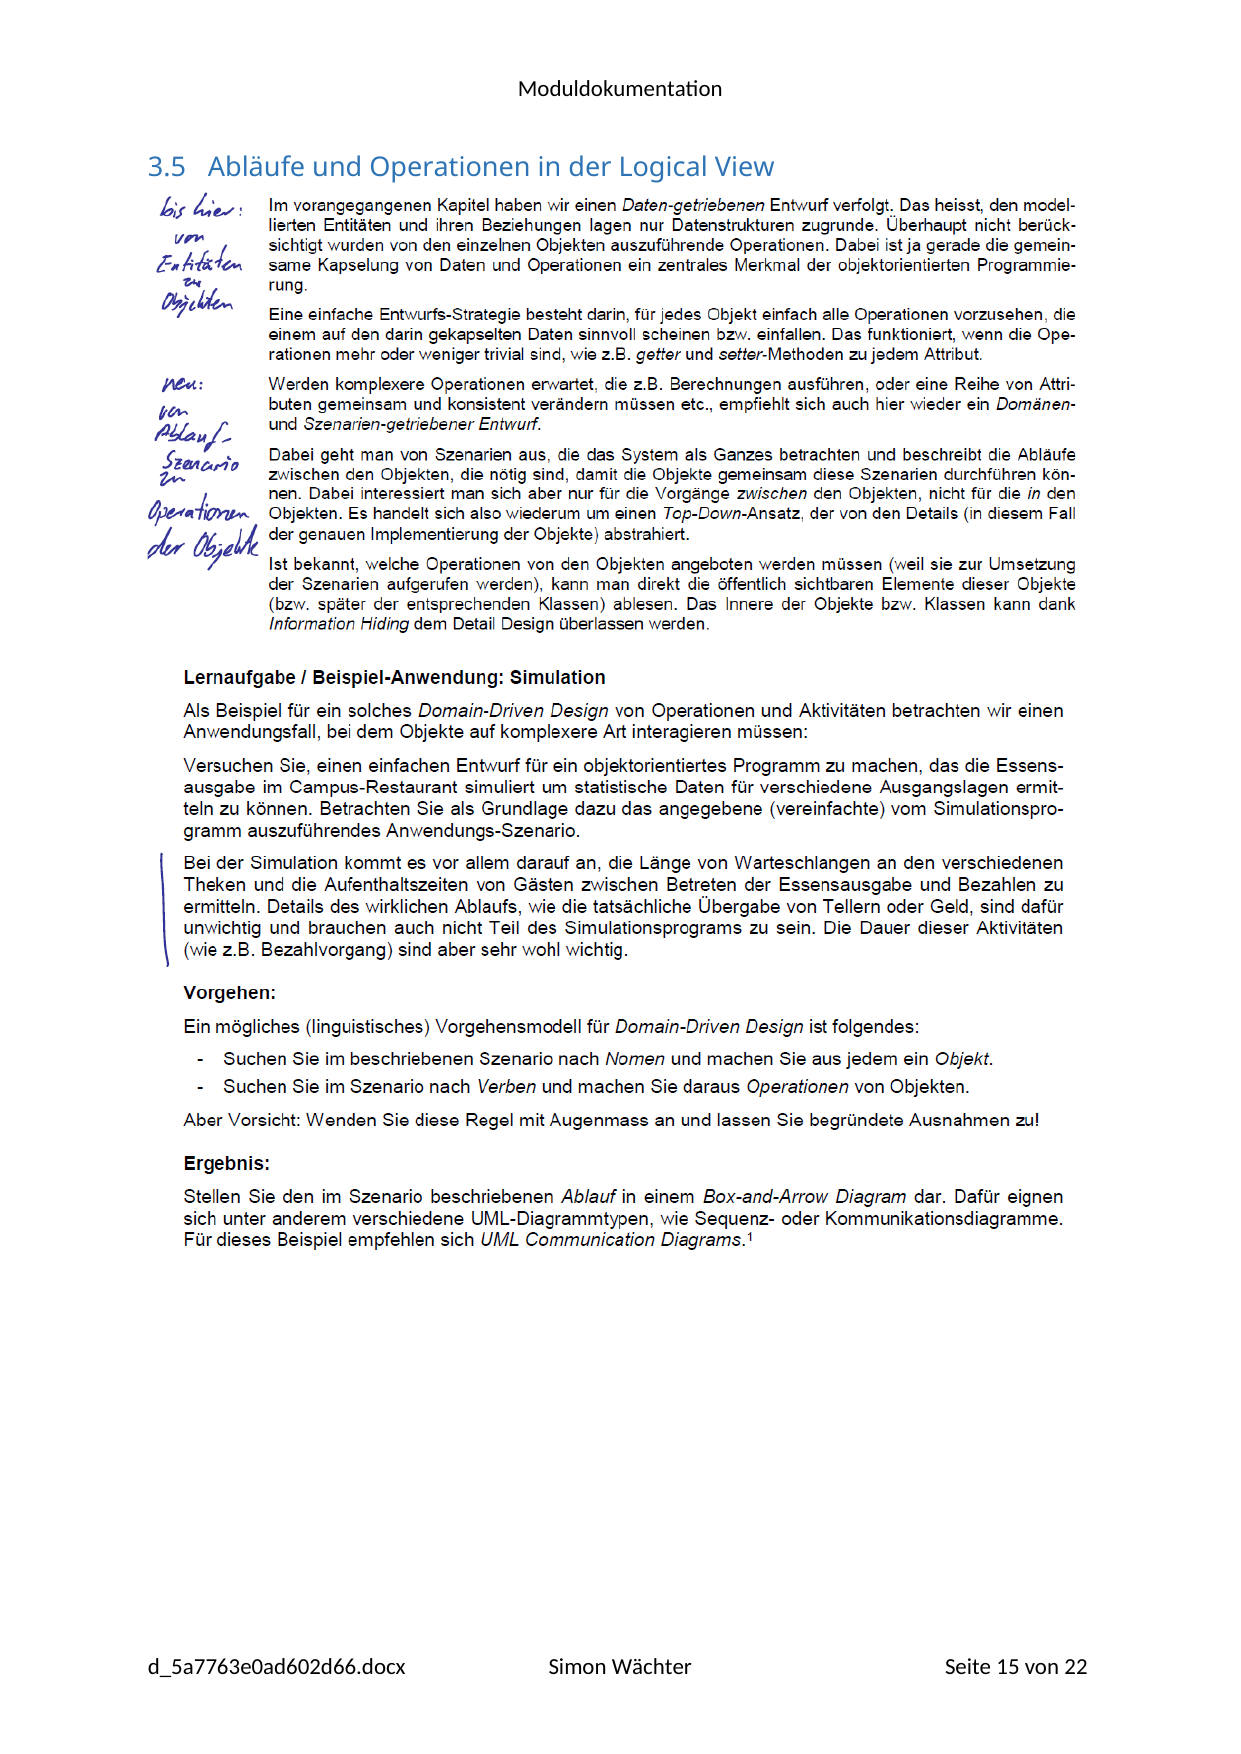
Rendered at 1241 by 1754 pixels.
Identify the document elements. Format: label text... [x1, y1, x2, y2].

picture [147, 187, 1093, 639]
picture [147, 657, 1093, 1255]
subtitle Abläufe und Operationen in der Logical View [148, 148, 1093, 184]
